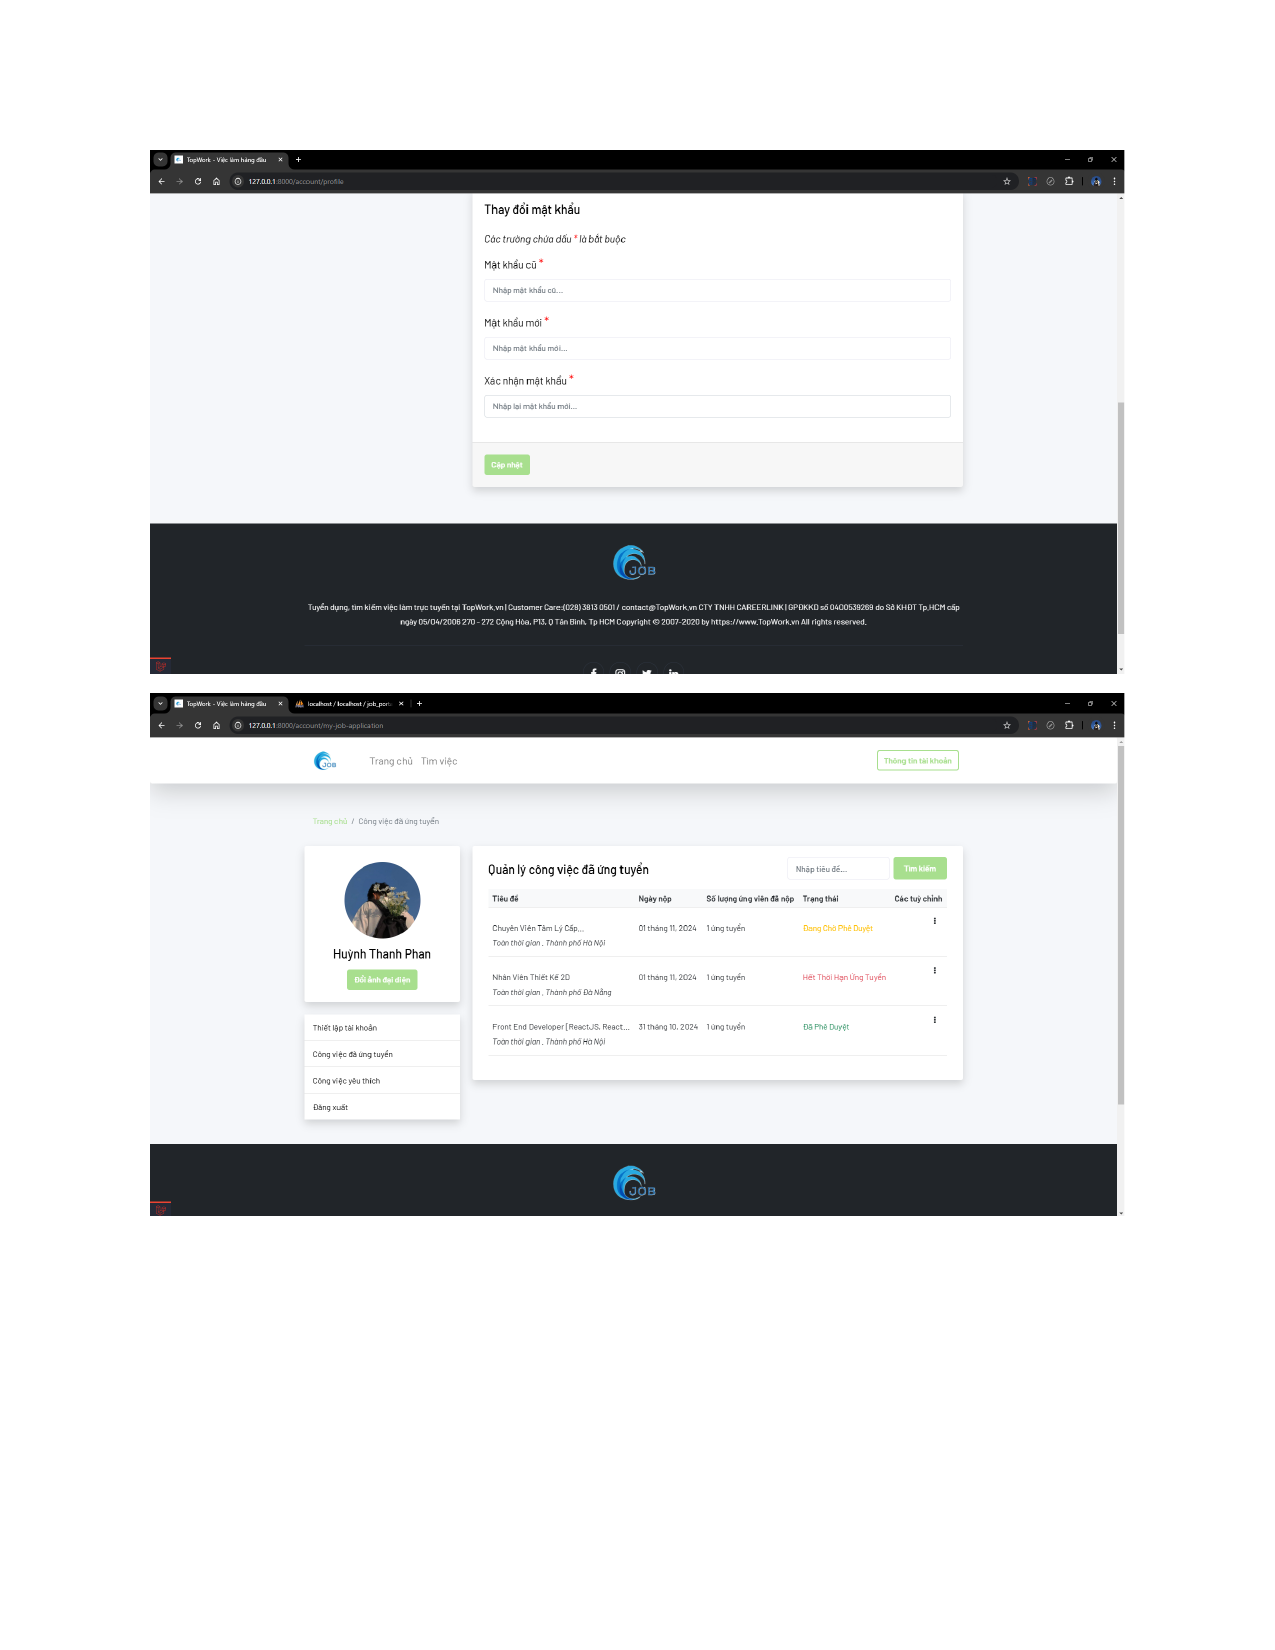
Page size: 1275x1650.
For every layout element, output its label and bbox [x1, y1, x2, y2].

picture [150, 693, 1125, 1216]
picture [150, 150, 1125, 674]
